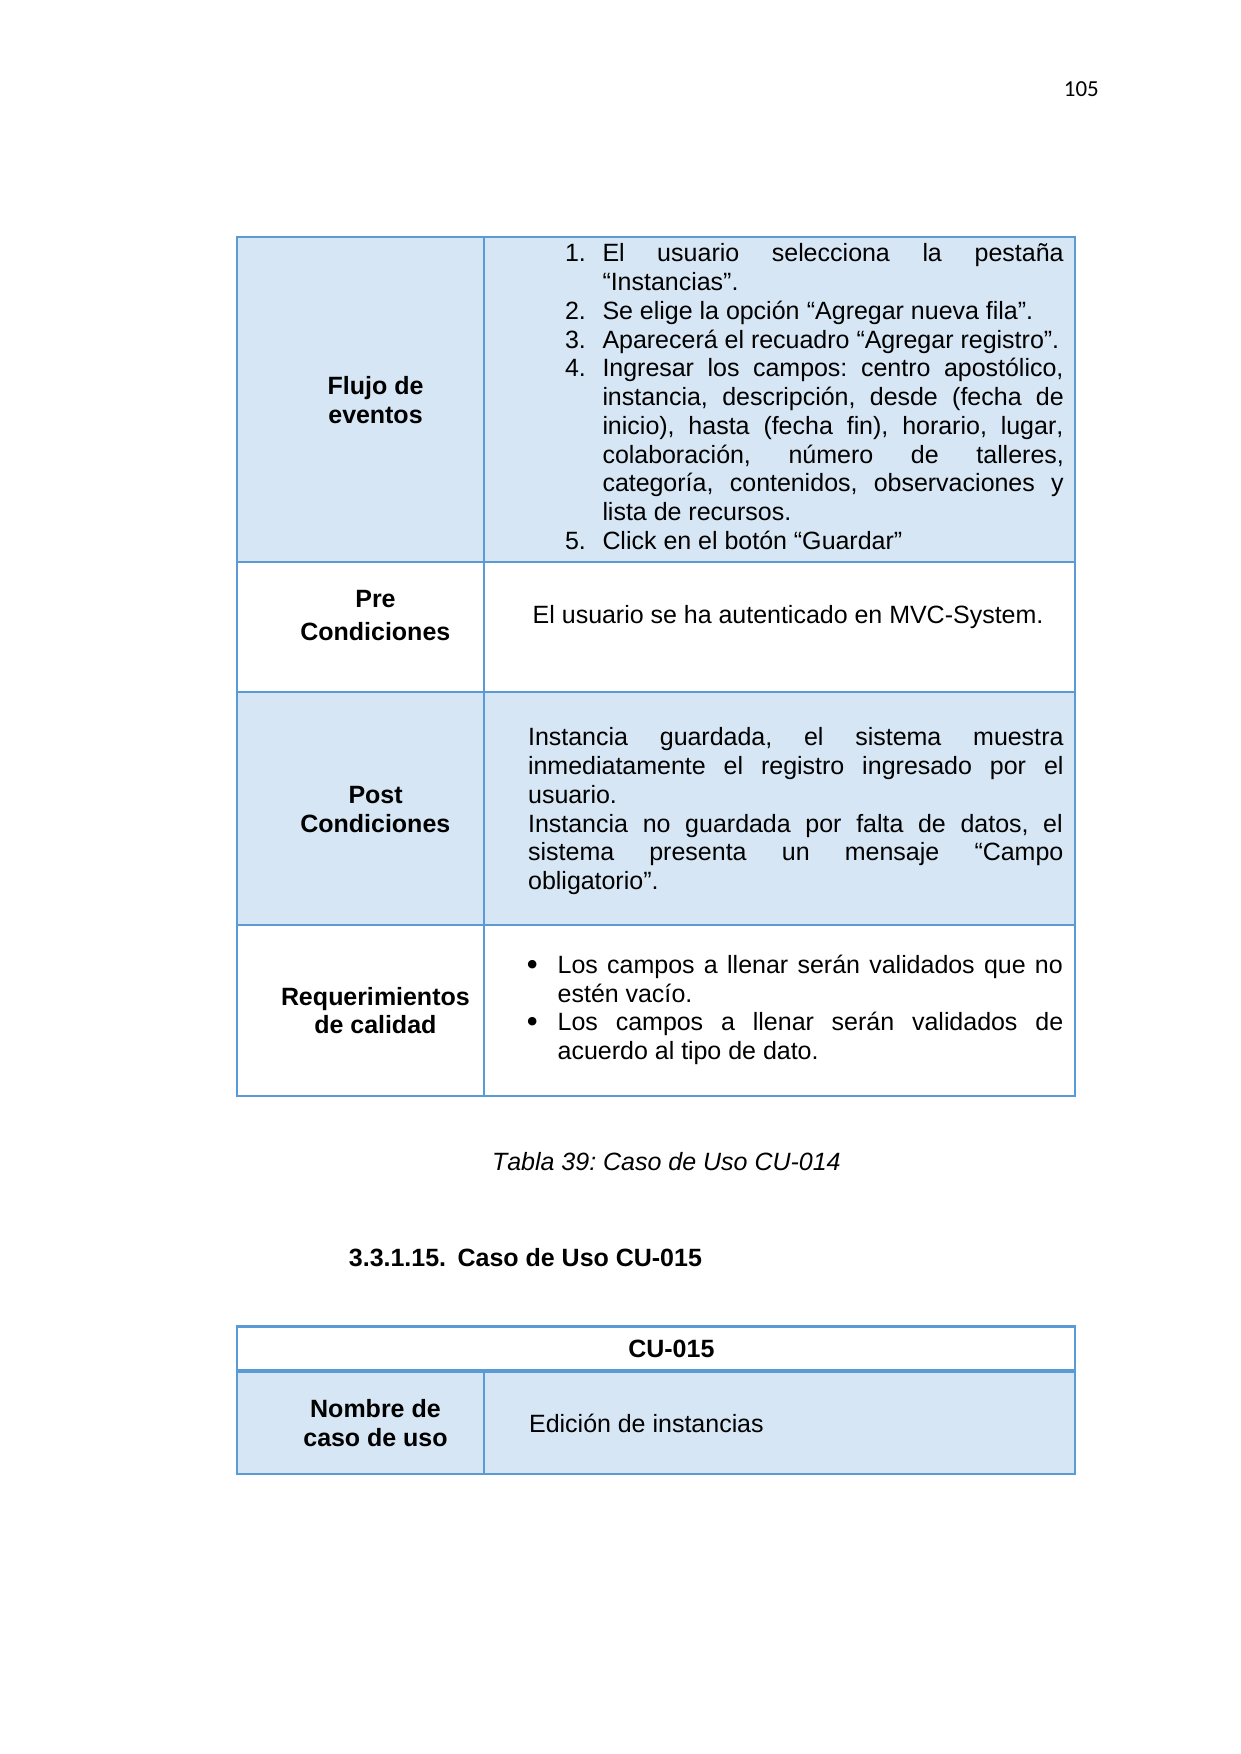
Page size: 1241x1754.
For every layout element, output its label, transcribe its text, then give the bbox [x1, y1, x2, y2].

table_cell Edición de instancias [485, 1373, 1074, 1473]
table_cell Los campos a llenar serán validados que no estén vacío. Los campos a llenar serán validados de acuerdo al tipo de dato. [485, 926, 1074, 1095]
text Tabla 39: Caso de Uso CU-014 [236, 1146, 1098, 1175]
table_cell Post Condiciones [238, 693, 483, 924]
table_header CU-015 [238, 1328, 1074, 1368]
table_cell El usuario selecciona la pestaña “Instancias”. Se elige la opción “Agregar nueva fila”. Aparecerá el recuadro “Agregar registro”. Ingresar los campos: centro apostólico, instancia, descripción, desde (fecha de inicio), hasta (fecha fin), horario, lugar, colaboración, número de talleres, categoría, contenidos, observaciones y lista de recursos. Click en el botón “Guardar” [485, 238, 1074, 561]
list Caso de Uso CU-015 [349, 1243, 1098, 1272]
table_cell Requerimientos de calidad [238, 926, 483, 1095]
table_cell Flujo de eventos [238, 238, 483, 561]
table_cell Instancia guardada, el sistema muestra inmediatamente el registro ingresado por el usuario. Instancia no guardada por falta de datos, el sistema presenta un mensaje “Campo obligatorio”. [485, 693, 1074, 924]
table_cell Pre Condiciones [238, 563, 483, 691]
table_cell El usuario se ha autenticado en MVC-System. [485, 563, 1074, 691]
table_cell Nombre de caso de uso [238, 1373, 483, 1473]
